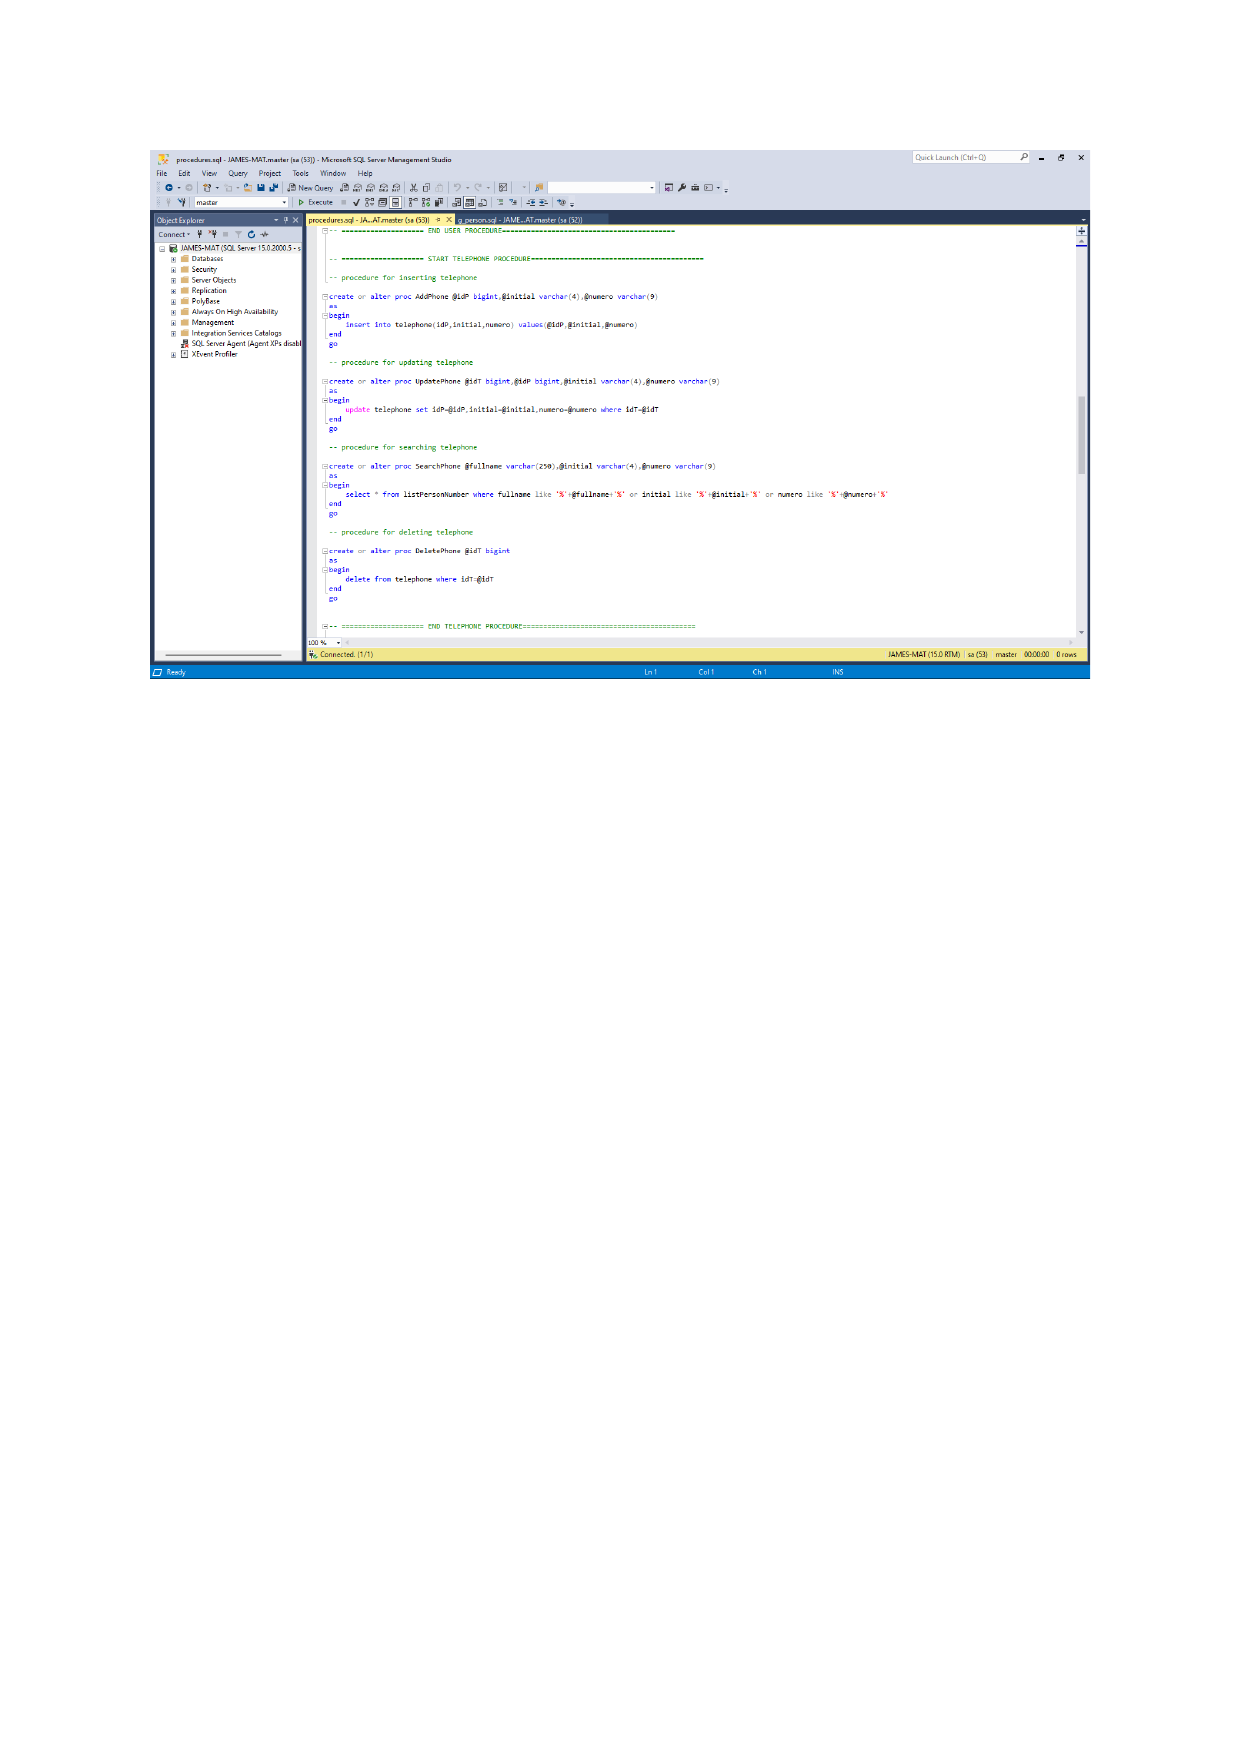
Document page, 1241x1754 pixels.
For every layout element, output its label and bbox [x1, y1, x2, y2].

picture [150, 150, 1091, 679]
